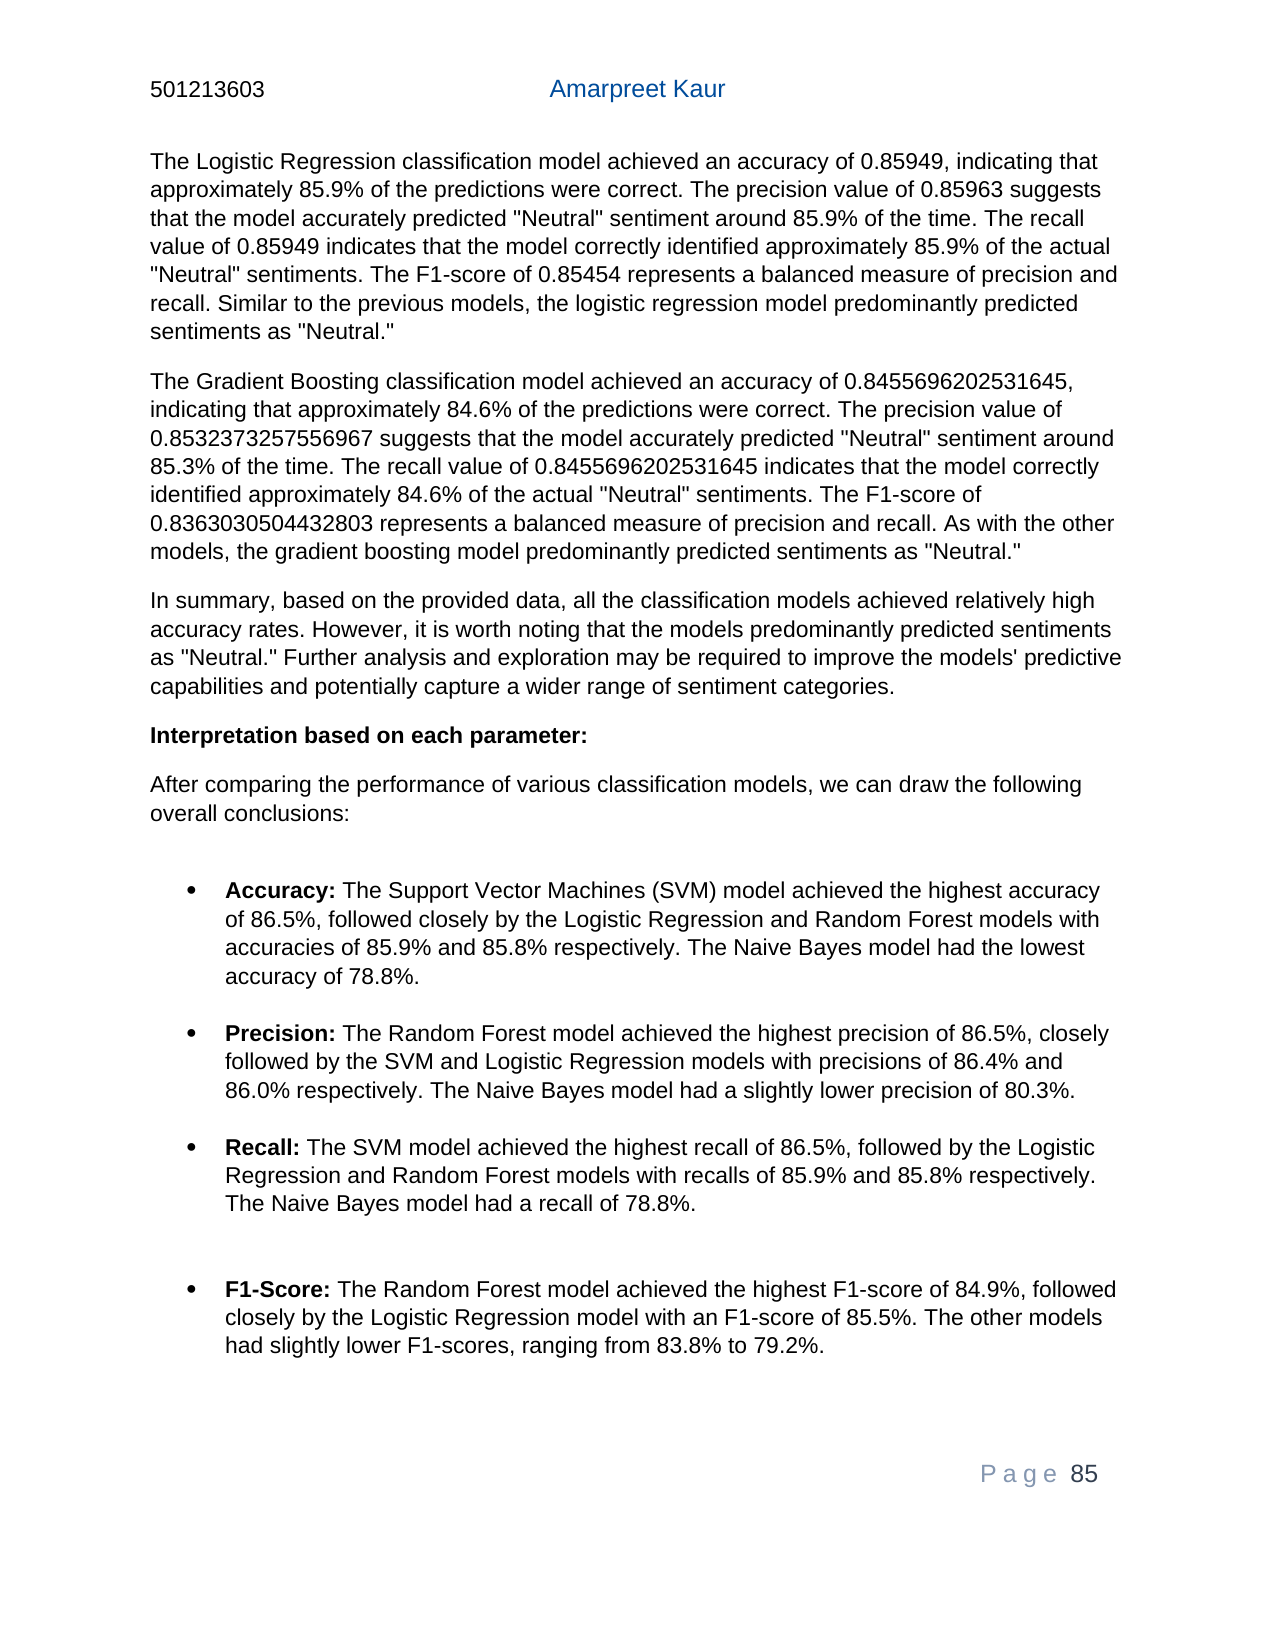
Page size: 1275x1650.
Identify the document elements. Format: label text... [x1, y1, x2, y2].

list F1-Score: The Random Forest model achieved the highest F1-score of 84.9%, followed closely by the Logistic Regression model with an F1-score of 85.5%. The other models had slightly lower F1-scores, ranging from 83.8% to 79.2%. [187, 1276, 1125, 1359]
list Recall: The SVM model achieved the highest recall of 86.5%, followed by the Logistic Regression and Random Forest models with recalls of 85.9% and 85.8% respectively. The Naive Bayes model had a recall of 78.8%. [187, 1133, 1125, 1217]
text In summary, based on the provided data, all the classification models achieved relatively high accuracy rates. However, it is worth noting that the models predominantly predicted sentiments as "Neutral." Further analysis and exploration may be required to improve the models' predictive capabilities and potentially capture a wider range of sentiment categories. [150, 587, 1125, 699]
text The Gradient Boosting classification model achieved an accuracy of 0.8455696202531645, indicating that approximately 84.6% of the predictions were correct. The precision value of 0.8532373257556967 suggests that the model accurately predicted "Neutral" sentiment around 85.3% of the time. The recall value of 0.8455696202531645 indicates that the model correctly identified approximately 84.6% of the actual "Neutral" sentiments. The F1-score of 0.8363030504432803 represents a balanced measure of precision and recall. As with the other models, the gradient boosting model predominantly predicted sentiments as "Neutral." [150, 368, 1125, 564]
list Precision: The Random Forest model achieved the highest precision of 86.5%, closely followed by the SVM and Logistic Regression models with precisions of 86.4% and 86.0% respectively. The Naive Bayes model had a slightly lower precision of 80.3%. [187, 1020, 1125, 1103]
text Interpretation based on each parameter: [150, 722, 1125, 748]
list Accuracy: The Support Vector Machines (SVM) model achieved the highest accuracy of 86.5%, followed closely by the Logistic Regression and Random Forest models with accuracies of 85.9% and 85.8% respectively. The Naive Bayes model had the lowest accuracy of 78.8%. [187, 877, 1125, 989]
text After comparing the performance of various classification models, we can draw the following overall conclusions: [150, 771, 1125, 826]
text The Logistic Regression classification model achieved an accuracy of 0.85949, indicating that approximately 85.9% of the predictions were correct. The precision value of 0.85963 suggests that the model accurately predicted "Neutral" sentiment around 85.9% of the time. The recall value of 0.85949 indicates that the model correctly identified approximately 85.9% of the actual "Neutral" sentiments. The F1-score of 0.85454 represents a balanced measure of precision and recall. Similar to the previous models, the logistic regression model predominantly predicted sentiments as "Neutral." [150, 148, 1125, 345]
